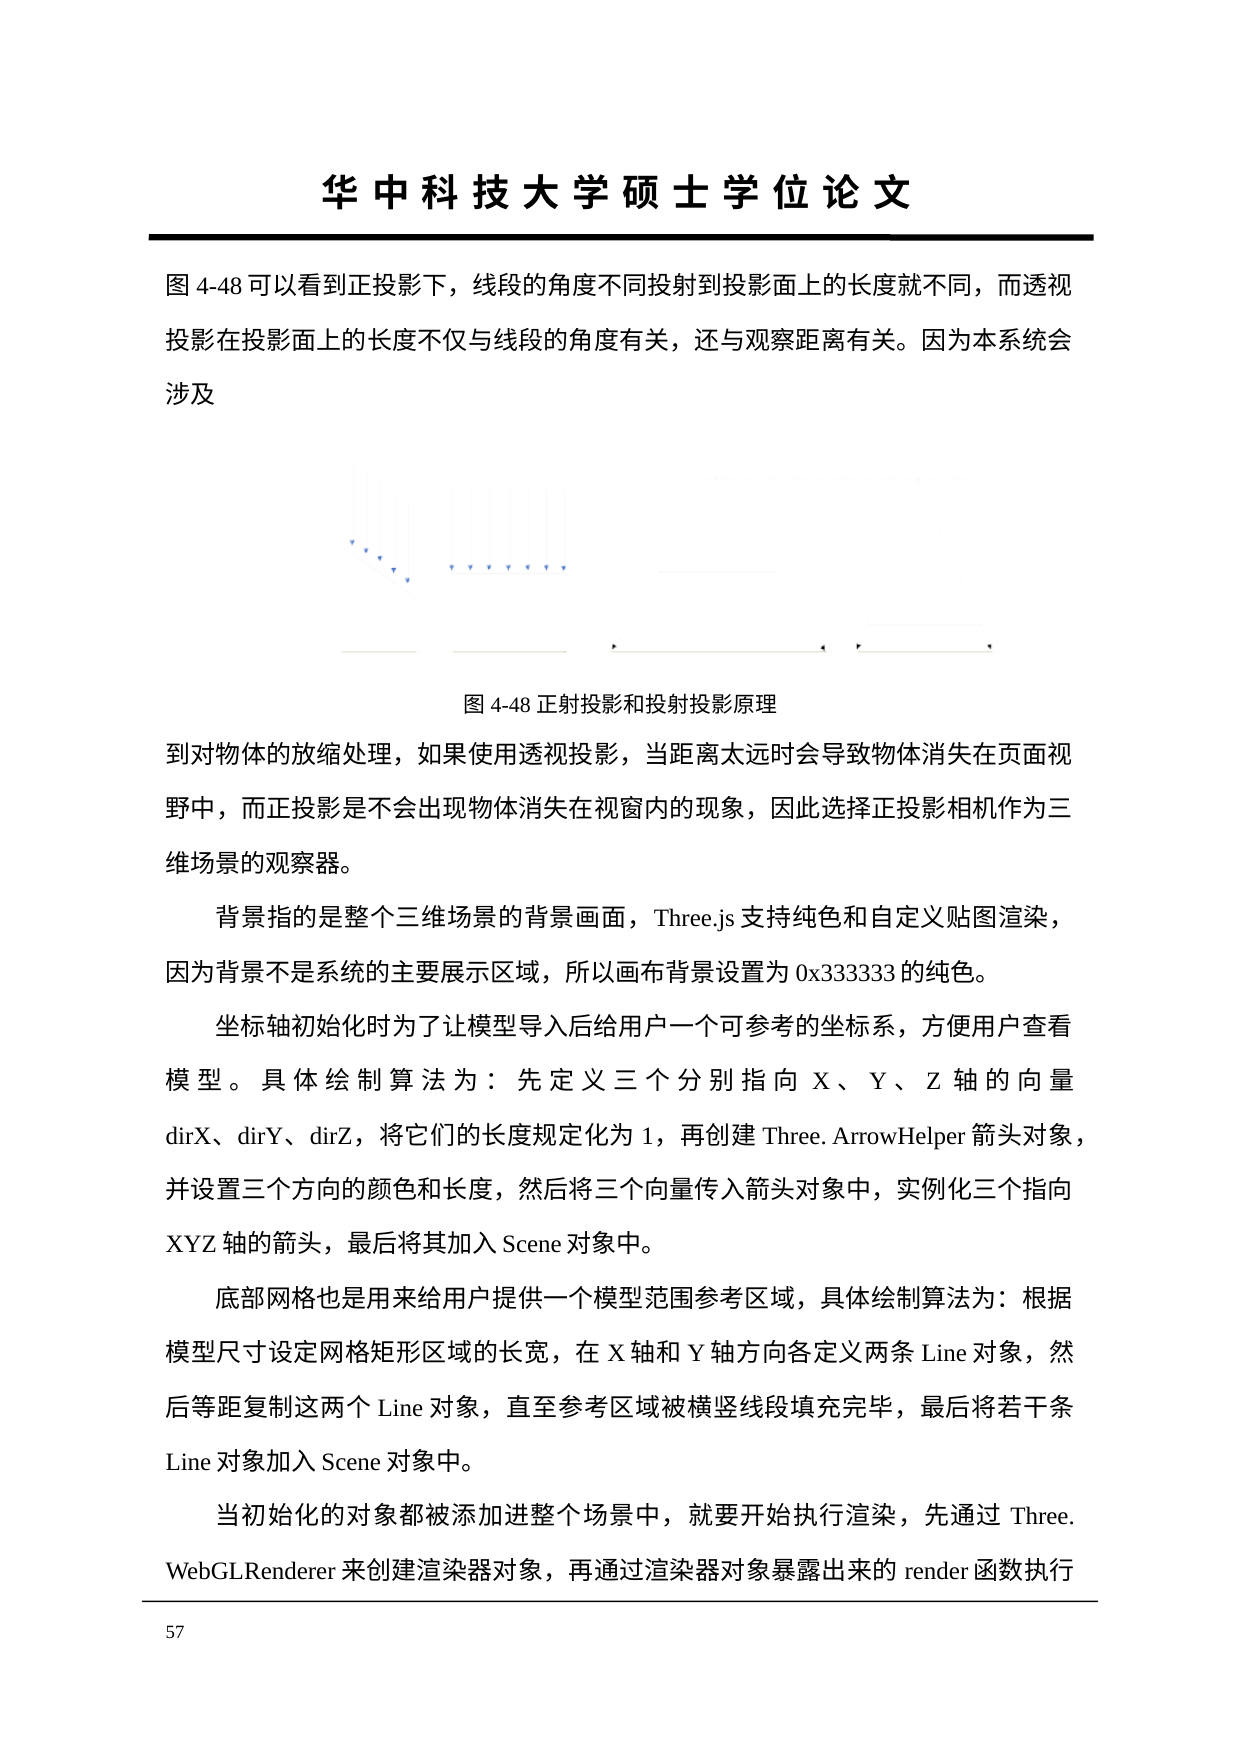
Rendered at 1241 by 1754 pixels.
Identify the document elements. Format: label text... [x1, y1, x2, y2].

text 背景指的是整个三维场景的背景画面，Three.js支持纯色和自定义贴图渲染，因为背景不是系统的主要展示区域，所以画布背景设置为0x333333的纯色。 [165, 898, 1075, 988]
text 底部网格也是用来给用户提供一个模型范围参考区域，具体绘制算法为：根据模型尺寸设定网格矩形区域的长宽，在X轴和Y轴方向各定义两条Line对象，然后等距复制这两个Line对象，直至参考区域被横竖线段填充完毕，最后将若干条Line对象加入Scene对象中。 [165, 1278, 1075, 1478]
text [165, 266, 1075, 411]
text 坐标轴初始化时为了让模型导入后给用户一个可参考的坐标系，方便用户查看模型。具体绘制算法为：先定义三个分别指向X、Y、Z轴的向量dirX、dirY、dirZ，将它们的长度规定化为1，再创建Three. ArrowHelper箭头对象，并设置三个方向的颜色和长度，然后将三个向量传入箭头对象中，实例化三个指向XYZ轴的箭头，最后将其加入Scene对象中。 [165, 1006, 1075, 1260]
text 到对物体的放缩处理，如果使用透视投影，当距离太远时会导致物体消失在页面视野中，而正投影是不会出现物体消失在视窗内的现象，因此选择正投影相机作为三维场景的观察器。 [165, 734, 1075, 879]
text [165, 1496, 1075, 1586]
